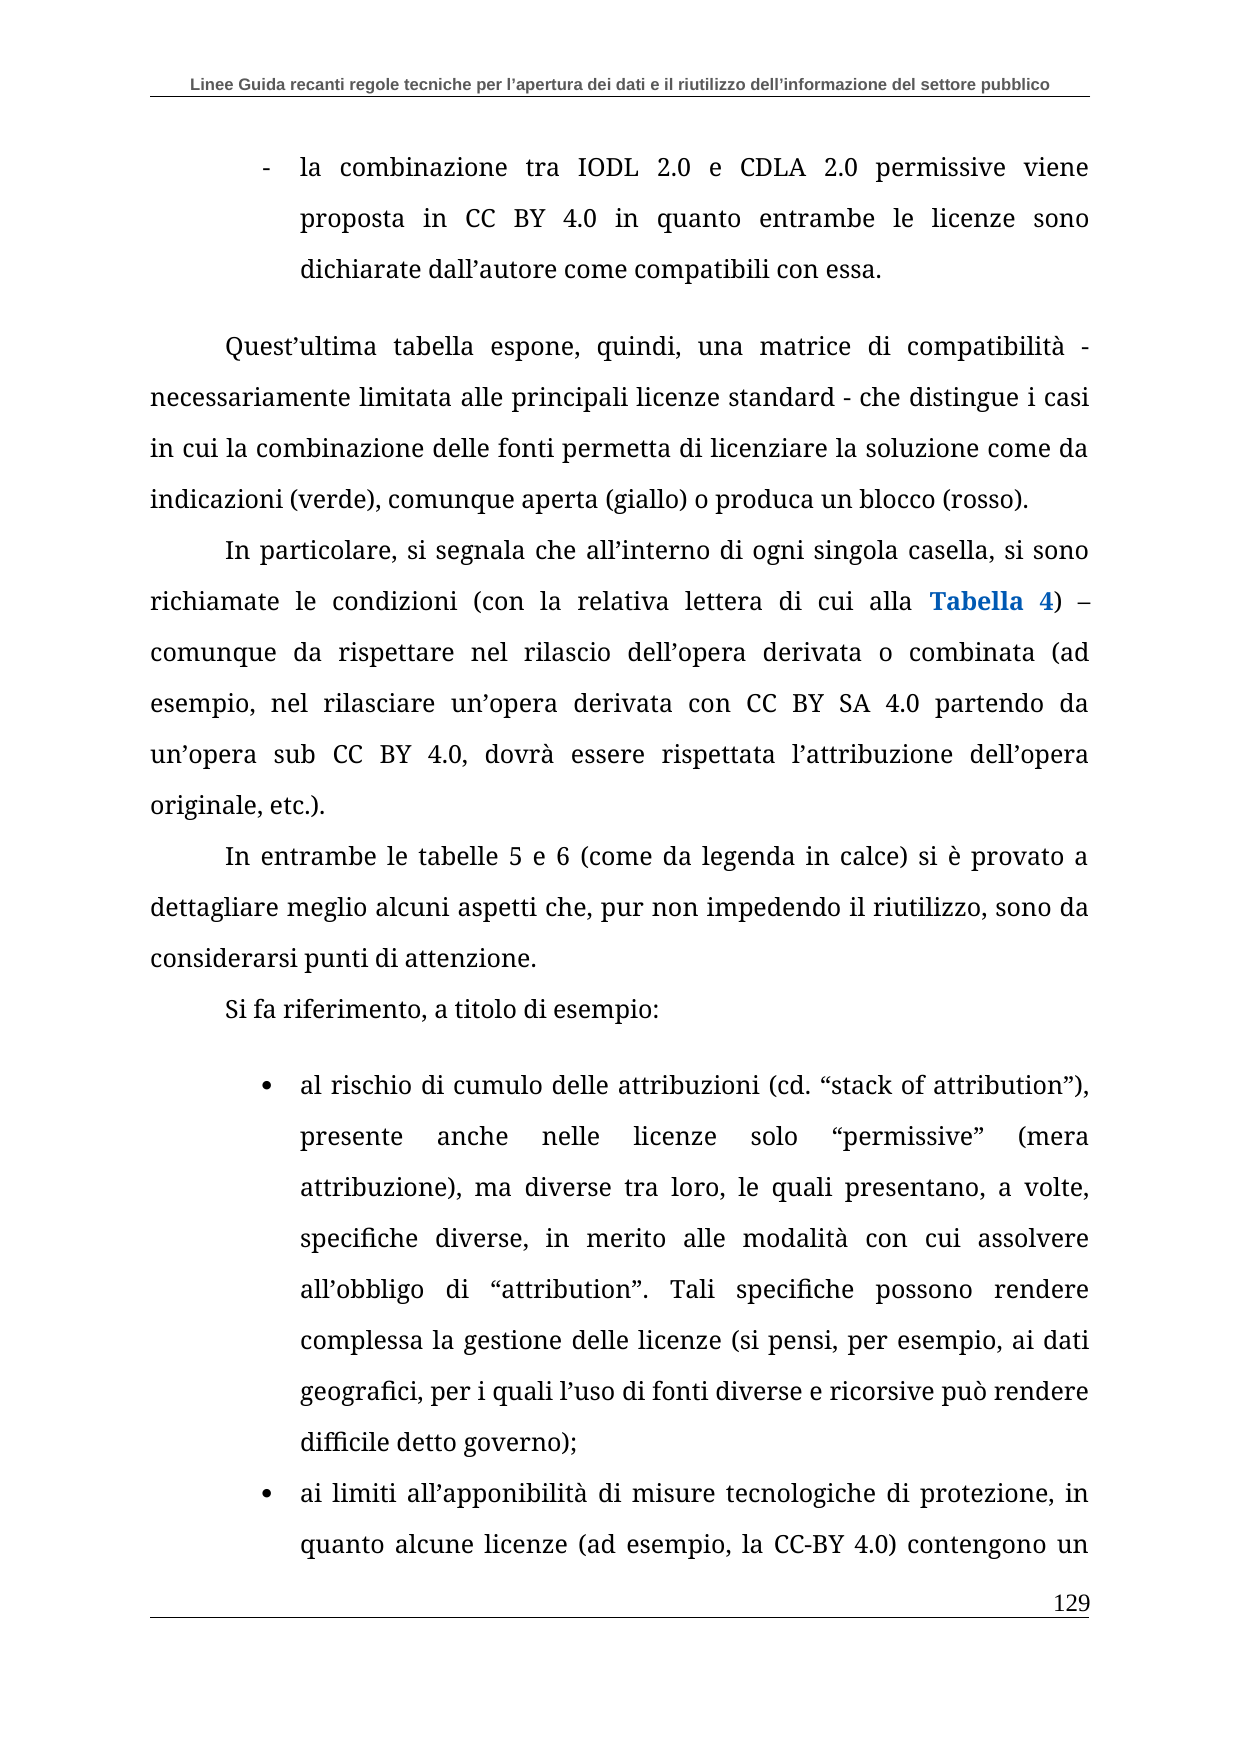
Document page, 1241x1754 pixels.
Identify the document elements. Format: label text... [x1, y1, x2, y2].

text Quest’ultima tabella espone, quindi, una matrice di compatibilità - necessariamente limitata alle principali licenze standard - che distingue i casi in cui la combinazione delle fonti permetta di licenziare la soluzione come da indicazioni (verde), comunque aperta (giallo) o produca un blocco (rosso). [150, 328, 1090, 515]
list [262, 1476, 1090, 1561]
list la combinazione tra IODL 2.0 e CDLA 2.0 permissive viene proposta in CC BY 4.0 in quanto entrambe le licenze sono dichiarate dall’autore come compatibili con essa. [262, 150, 1090, 286]
text In entrambe le tabelle 5 e 6 (come da legenda in calce) si è provato a dettagliare meglio alcuni aspetti che, pur non impedendo il riutilizzo, sono da considerarsi punti di attenzione. [150, 838, 1090, 975]
text In particolare, si segnala che all’interno di ogni singola casella, si sono richiamate le condizioni (con la relativa lettera di cui alla Tabella 4) – comunque da rispettare nel rilascio dell’opera derivata o combinata (ad esempio, nel rilasciare un’opera derivata con CC BY SA 4.0 partendo da un’opera sub CC BY 4.0, dovrà essere rispettata l’attribuzione dell’opera originale, etc.). [150, 532, 1090, 822]
text Si fa riferimento, a titolo di esempio: [150, 992, 1090, 1026]
list al rischio di cumulo delle attribuzioni (cd. “stack of attribution”), presente anche nelle licenze solo “permissive” (mera attribuzione), ma diverse tra loro, le quali presentano, a volte, specifiche diverse, in merito alle modalità con cui assolvere all’obbligo di “attribution”. Tali specifiche possono rendere complessa la gestione delle licenze (si pensi, per esempio, ai dati geografici, per i quali l’uso di fonti diverse e ricorsive può rendere difficile detto governo); [262, 1068, 1090, 1459]
